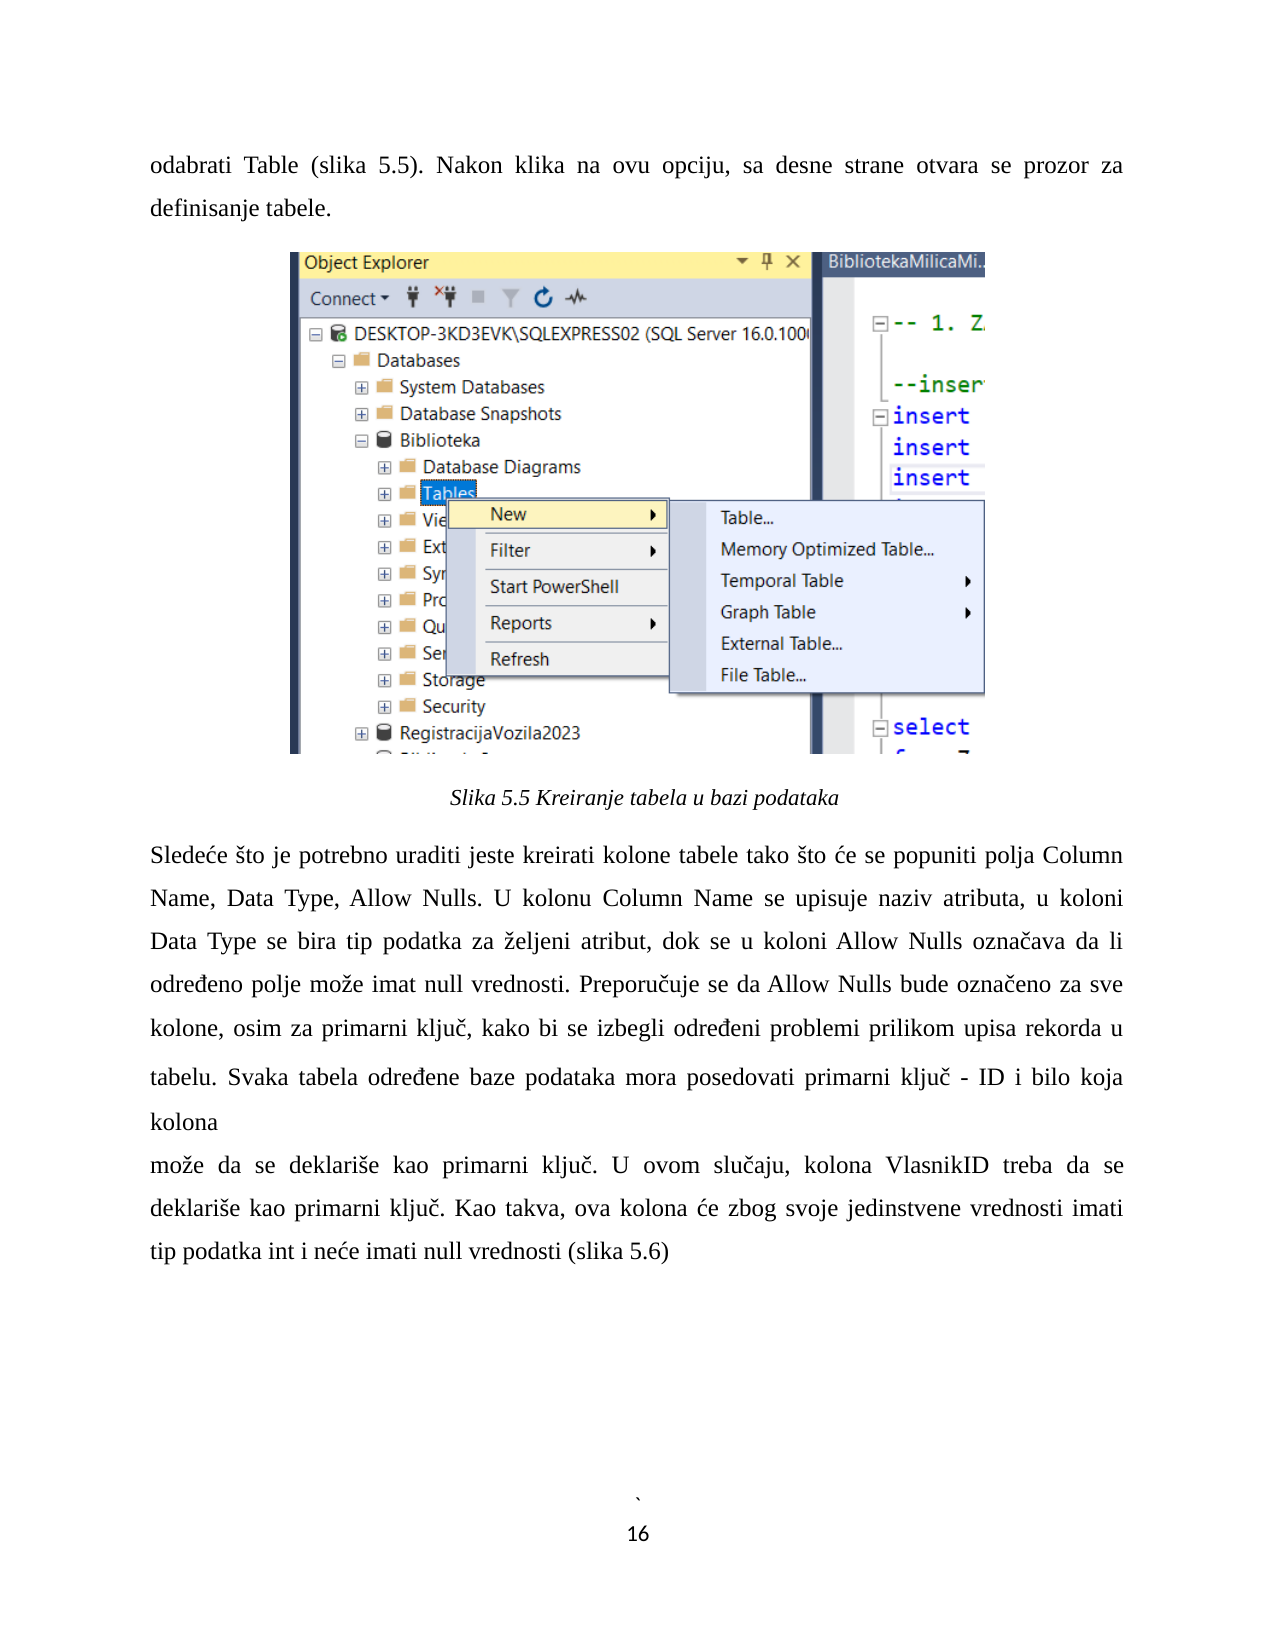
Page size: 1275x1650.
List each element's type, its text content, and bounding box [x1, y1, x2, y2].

text Slika 5.5 Kreiranje tabela u bazi podataka [150, 784, 1125, 810]
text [150, 150, 1125, 222]
picture [290, 252, 985, 754]
text Sledeće što je potrebno uraditi jeste kreirati kolone tabele tako što će se popuniti polja Column Name, Data Type, Allow Nulls. U kolonu Column Name se upisuje naziv atributa, u koloni Data Type se bira tip podatka za željeni atribut, dok se u koloni Allow Nulls označava da li određeno polje može imat null vrednosti. Preporučuje se da Allow Nulls bude označeno za sve kolone, osim za primarni ključ, kako bi se izbegli određeni problemi prilikom upisa rekorda u tabelu. Svaka tabela određene baze podataka mora posedovati primarni ključ - ID i bilo koja kolona može da se deklariše kao primarni ključ. U ovom slučaju, kolona VlasnikID treba da se deklariše kao primarni ključ. Kao takva, ova kolona će zbog svoje jedinstvene vrednosti imati tip podatka int i neće imati null vrednosti (slika 5.6) [150, 840, 1125, 1265]
